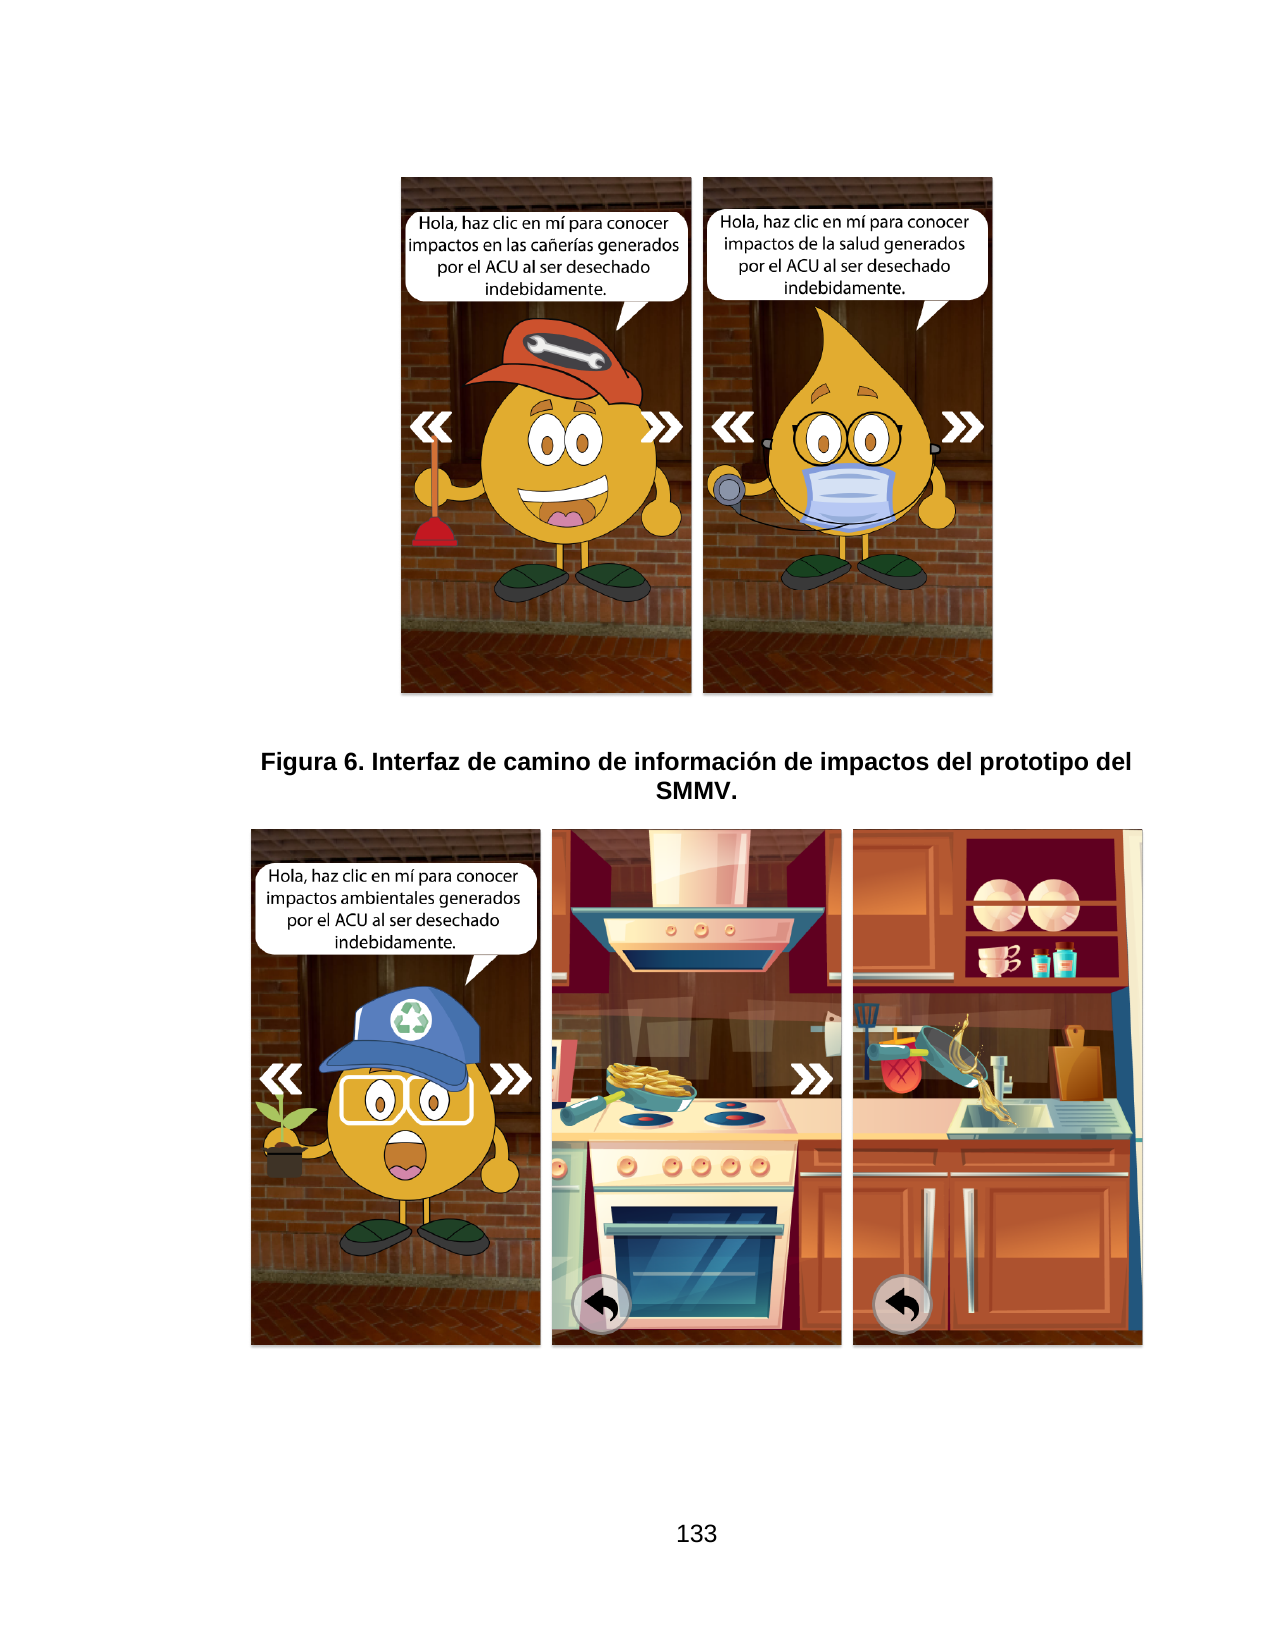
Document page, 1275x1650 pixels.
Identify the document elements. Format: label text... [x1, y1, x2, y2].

text Figura 6. Interfaz de camino de información de impactos del prototipo del SMMV. [236, 747, 1157, 805]
picture [398, 177, 694, 698]
picture [850, 829, 1145, 1350]
picture [549, 829, 844, 1350]
picture [248, 829, 543, 1350]
picture [700, 177, 995, 698]
